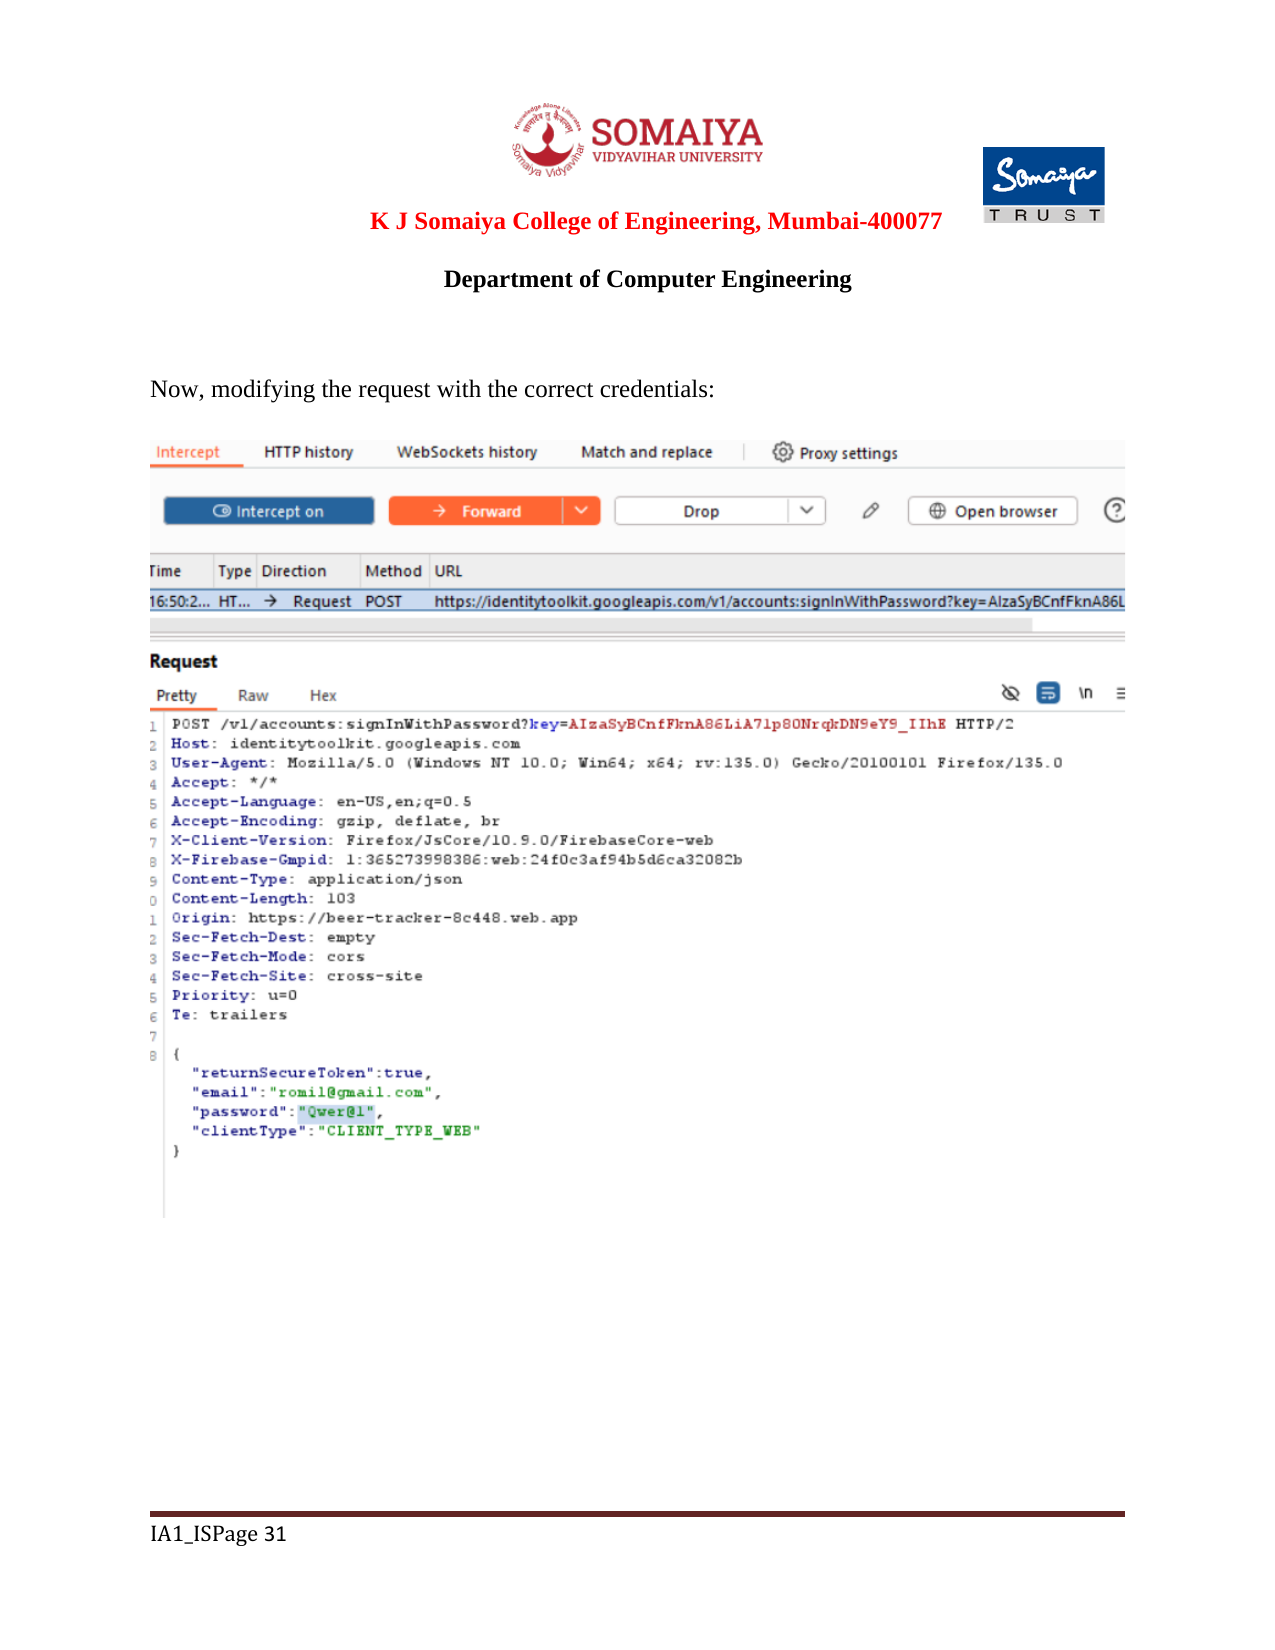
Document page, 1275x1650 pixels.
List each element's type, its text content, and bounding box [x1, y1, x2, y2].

picture [150, 440, 1125, 1218]
picture [983, 147, 1105, 223]
picture [512, 103, 763, 177]
text Now, modifying the request with the correct credentials: [150, 374, 1125, 403]
